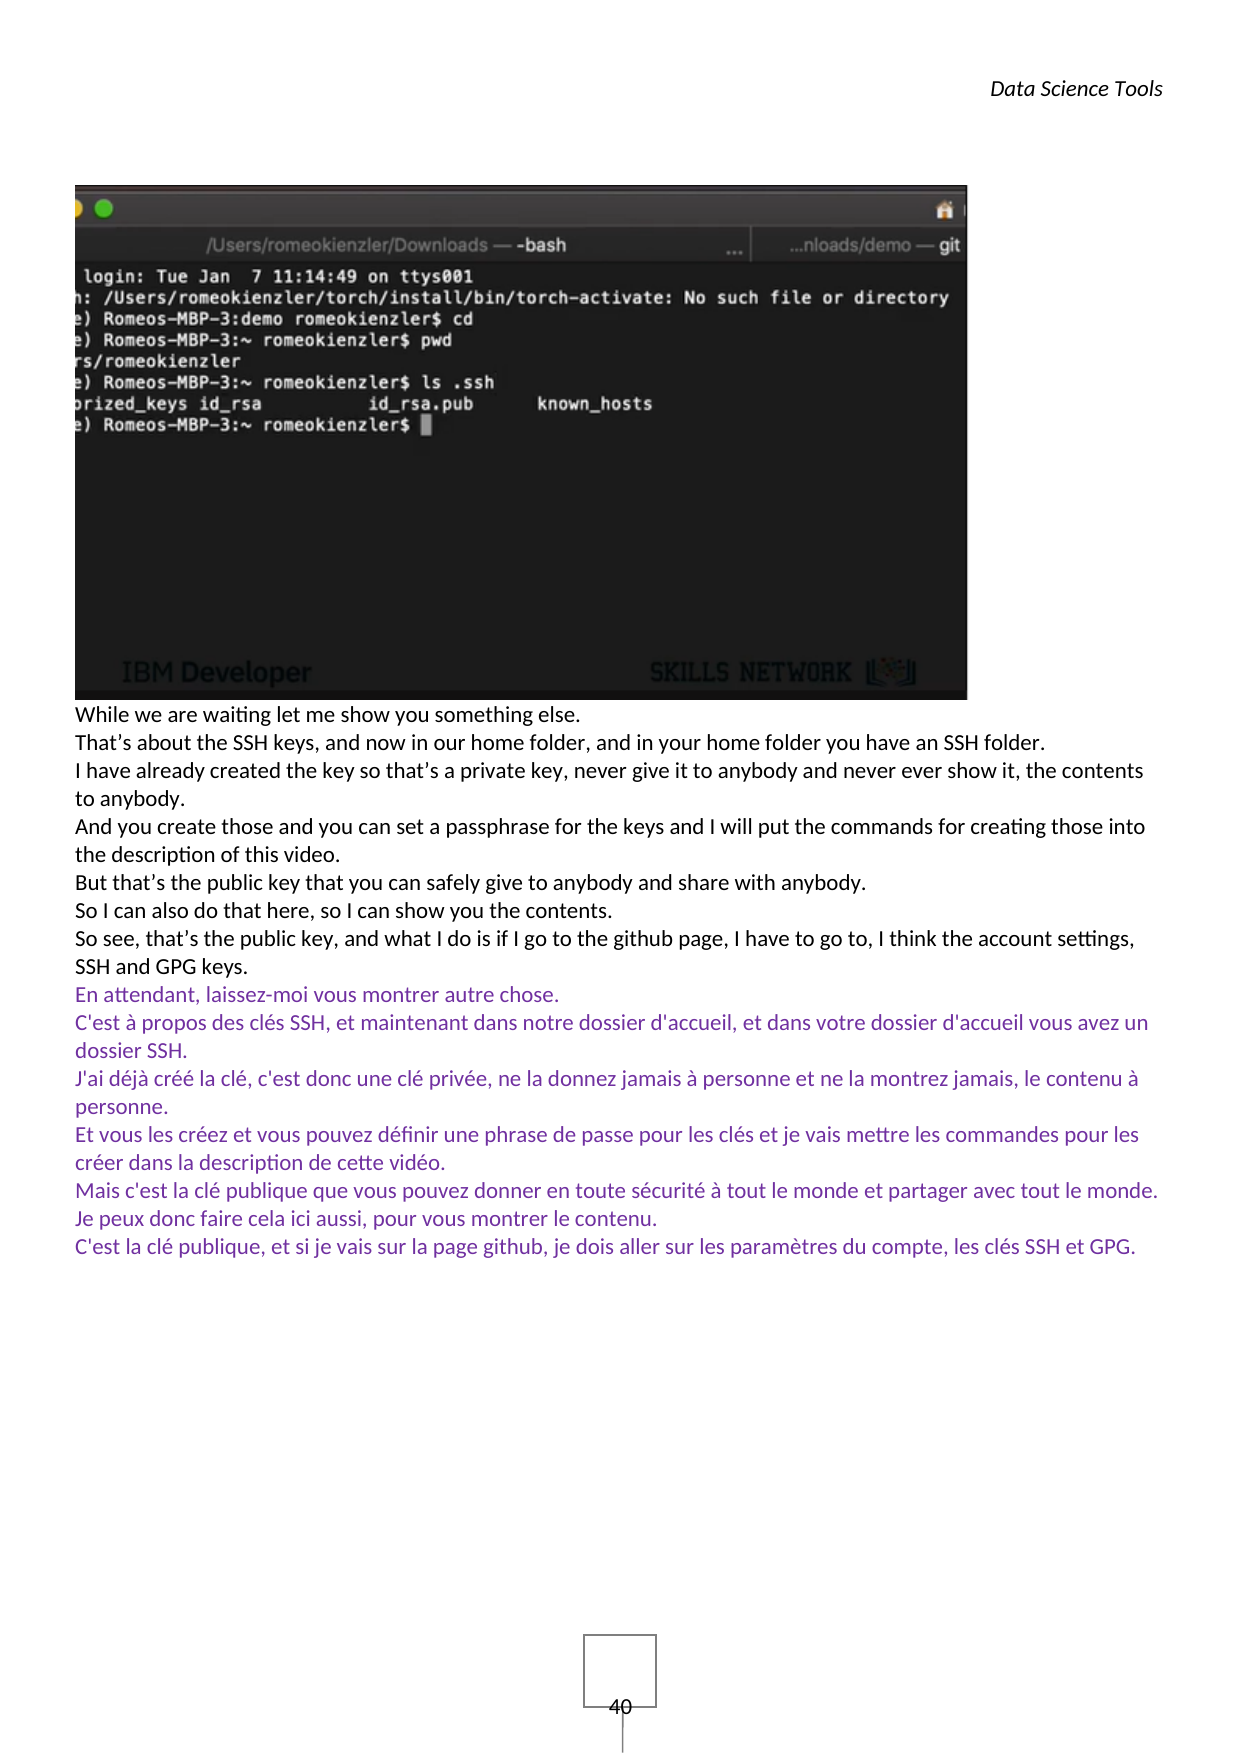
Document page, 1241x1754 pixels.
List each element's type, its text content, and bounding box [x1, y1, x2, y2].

text Et vous les créez et vous pouvez définir une phrase de passe pour les clés et je vais mettre les commandes pour les créer dans la description de cette vidéo. [75, 1120, 1165, 1176]
text That’s about the SSH keys, and now in our home folder, and in your home folder you have an SSH folder. [75, 728, 1165, 756]
text Je peux donc faire cela ici aussi, pour vous montrer le contenu. [75, 1204, 1165, 1232]
text En attendant, laissez-moi vous montrer autre chose. [75, 980, 1165, 1008]
text J'ai déjà créé la clé, c'est donc une clé privée, ne la donnez jamais à personne et ne la montrez jamais, le contenu à personne. [75, 1064, 1165, 1120]
text Mais c'est la clé publique que vous pouvez donner en toute sécurité à tout le monde et partager avec tout le monde. [75, 1176, 1165, 1204]
text So see, that’s the public key, and what I do is if I go to the github page, I have to go to, I think the account settings, SSH and GPG keys. [75, 924, 1165, 980]
text While we are waiting let me show you something else. [75, 700, 1165, 728]
text But that’s the public key that you can safely give to anybody and share with anybody. [75, 868, 1165, 896]
picture [75, 185, 969, 700]
text C'est la clé publique, et si je vais sur la page github, je dois aller sur les paramètres du compte, les clés SSH et GPG. [75, 1232, 1165, 1260]
text I have already created the key so that’s a private key, never give it to anybody and never ever show it, the contents to anybody. [75, 756, 1165, 812]
text So I can also do that here, so I can show you the contents. [75, 896, 1165, 924]
text And you create those and you can set a passphrase for the keys and I will put the commands for creating those into the description of this video. [75, 812, 1165, 868]
text C'est à propos des clés SSH, et maintenant dans notre dossier d'accueil, et dans votre dossier d'accueil vous avez un dossier SSH. [75, 1008, 1165, 1064]
